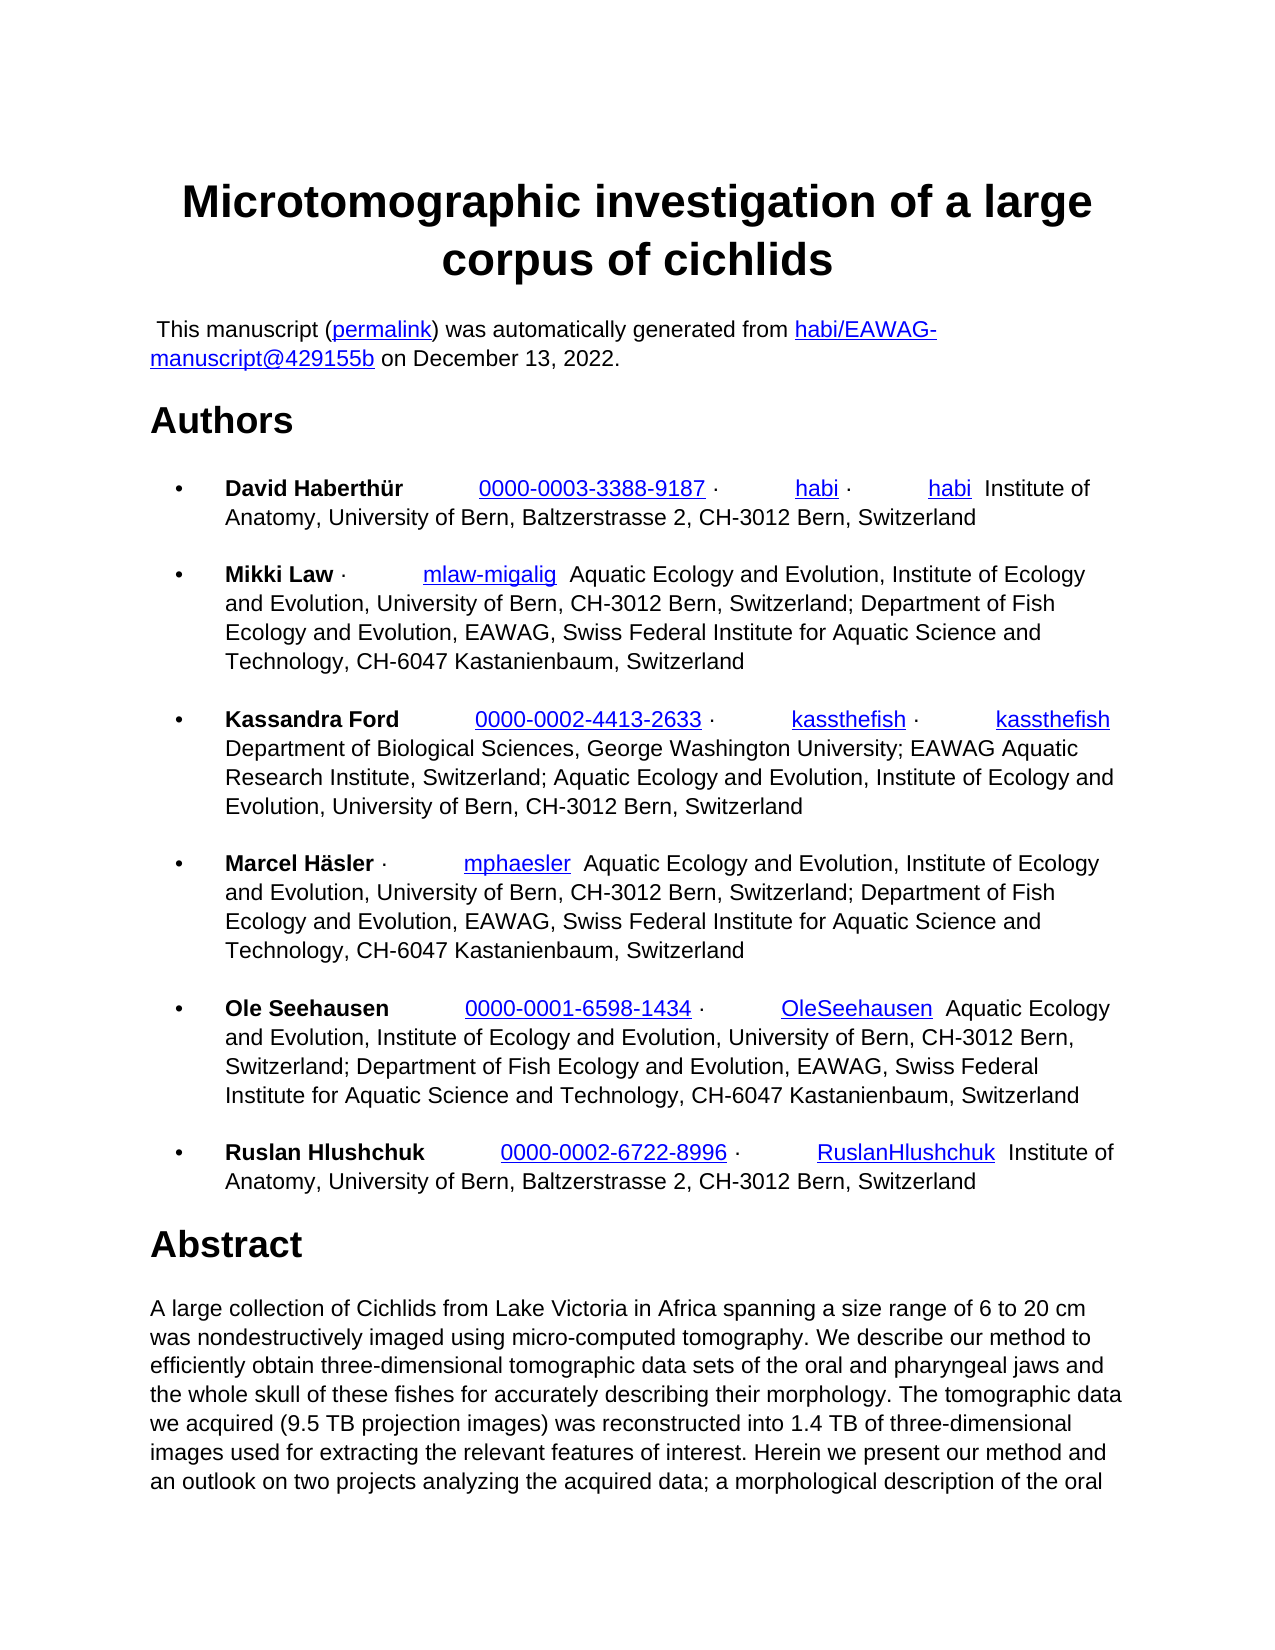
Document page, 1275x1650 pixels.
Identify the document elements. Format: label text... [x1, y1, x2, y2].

list Ole Seehausen 0000-0001-6598-1434 · OleSeehausen Aquatic Ecology and Evolution, Institute of Ecology and Evolution, University of Bern, CH-3012 Bern, Switzerland; Department of Fish Ecology and Evolution, EAWAG, Swiss Federal Institute for Aquatic Science and Technology, CH-6047 Kastanienbaum, Switzerland [175, 991, 1125, 1108]
title Microtomographic investigation of a large corpus of cichlids [150, 175, 1125, 286]
list Kassandra Ford 0000-0002-4413-2633 · kassthefish · kassthefish Department of Biological Sciences, George Washington University; EAWAG Aquatic Research Institute, Switzerland; Aquatic Ecology and Evolution, Institute of Ecology and Evolution, University of Bern, CH-3012 Bern, Switzerland [175, 702, 1125, 819]
subtitle Abstract [150, 1222, 1125, 1265]
list Ruslan Hlushchuk 0000-0002-6722-8996 · RuslanHlushchuk Institute of Anatomy, University of Bern, Baltzerstrasse 2, CH-3012 Bern, Switzerland [175, 1136, 1125, 1194]
subtitle Authors [150, 399, 1125, 442]
list Marcel Häsler · mphaesler Aquatic Ecology and Evolution, Institute of Ecology and Evolution, University of Bern, CH-3012 Bern, Switzerland; Department of Fish Ecology and Evolution, EAWAG, Swiss Federal Institute for Aquatic Science and Technology, CH-6047 Kastanienbaum, Switzerland [175, 847, 1125, 963]
text This manuscript (permalink) was automatically generated from habi/EAWAG-manuscript@429155b on December 13, 2022. [150, 316, 1125, 371]
list David Haberthür 0000-0003-3388-9187 · habi · habi Institute of Anatomy, University of Bern, Baltzerstrasse 2, CH-3012 Bern, Switzerland [175, 471, 1125, 530]
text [150, 1294, 1125, 1495]
list Mikki Law · mlaw-migalig Aquatic Ecology and Evolution, Institute of Ecology and Evolution, University of Bern, CH-3012 Bern, Switzerland; Department of Fish Ecology and Evolution, EAWAG, Swiss Federal Institute for Aquatic Science and Technology, CH-6047 Kastanienbaum, Switzerland [175, 558, 1125, 674]
